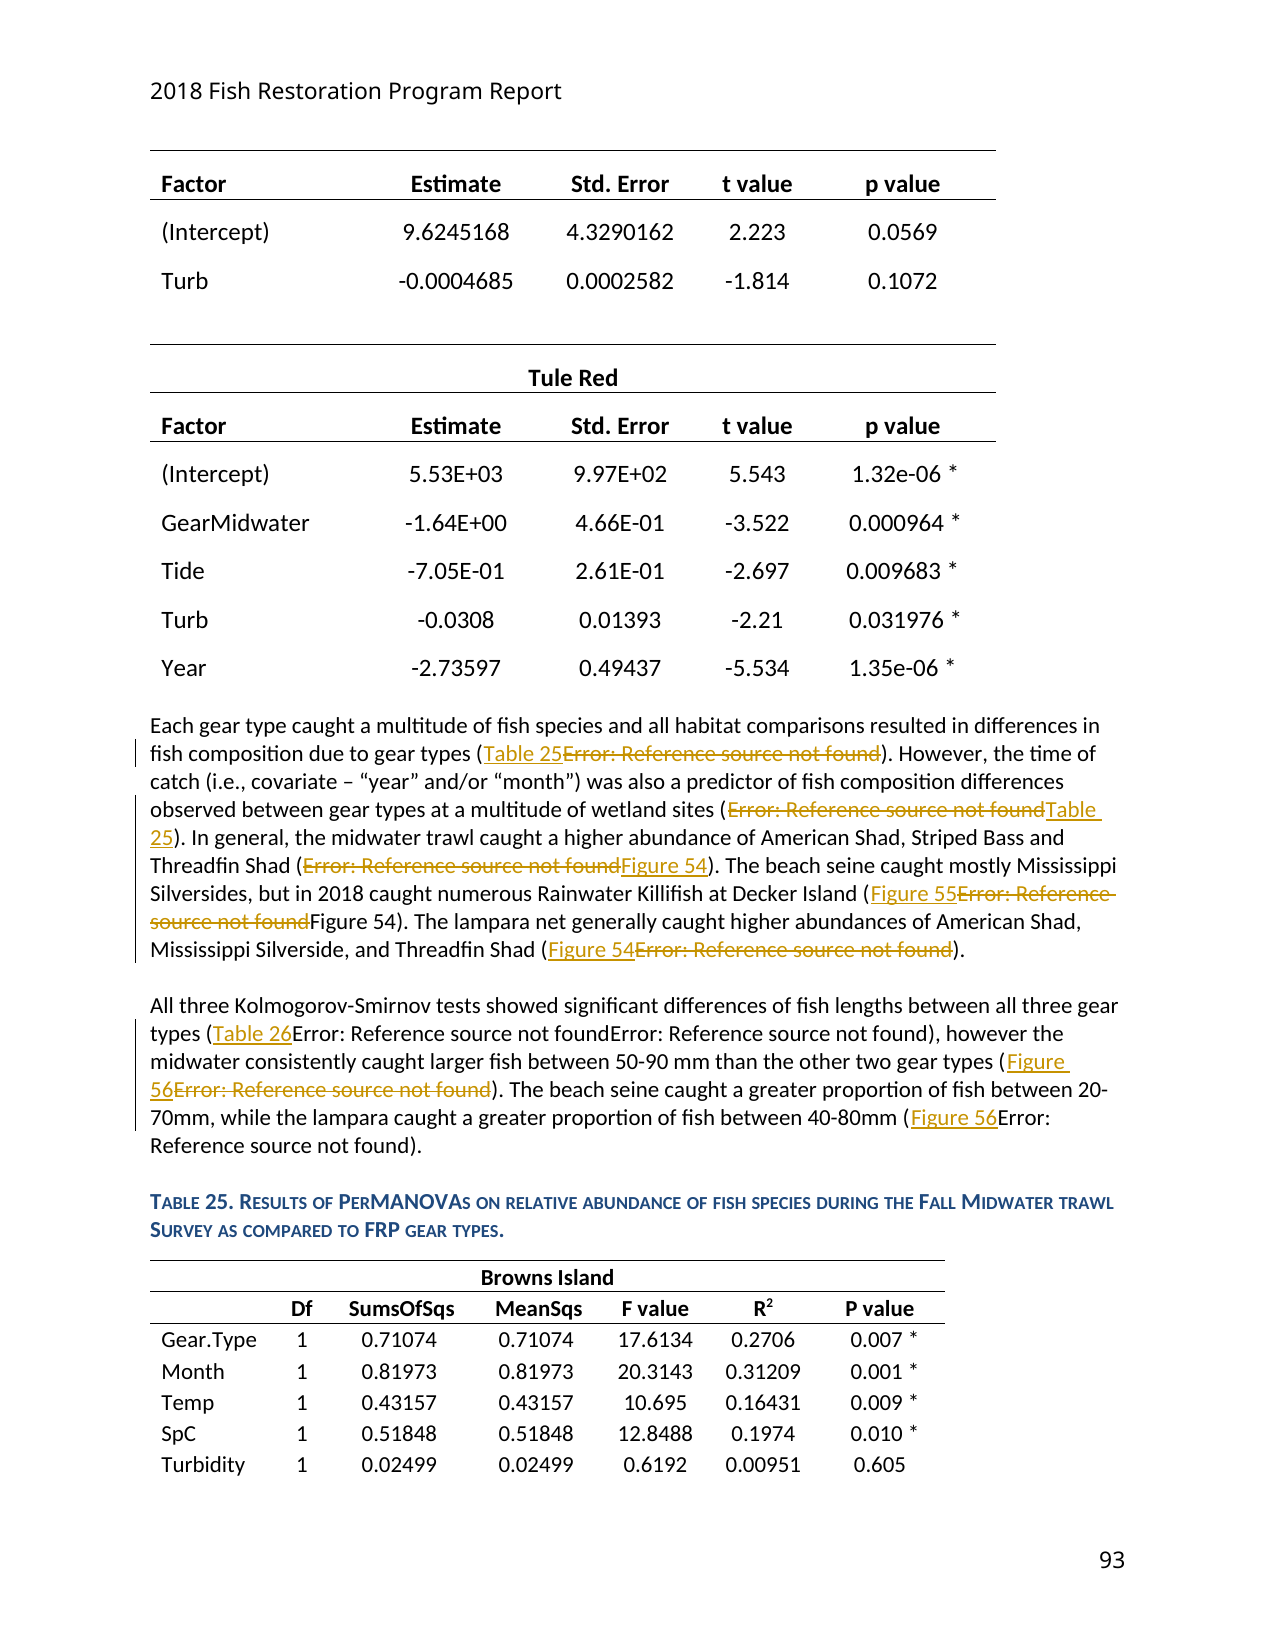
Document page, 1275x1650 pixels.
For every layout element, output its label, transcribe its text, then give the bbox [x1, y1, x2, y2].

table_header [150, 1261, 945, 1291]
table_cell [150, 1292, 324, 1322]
text Each gear type caught a multitude of fish species and all habitat comparisons resulted in differences in fish composition due to gear types (). However, the time of catch (i.e., covariate – “year” and/or “month”) was also a predictor of fish composition differences observed between gear types at a multitude of wetland sites (). In general, the midwater trawl caught a higher abundance of American Shad, Striped Bass and Threadfin Shad (). The beach seine caught mostly Mississippi Silversides, but in 2018 caught numerous Rainwater Killifish at Decker Island (). The lampara net generally caught higher abundances of American Shad, Mississippi Silverside, and Threadfin Shad (). [150, 711, 1125, 963]
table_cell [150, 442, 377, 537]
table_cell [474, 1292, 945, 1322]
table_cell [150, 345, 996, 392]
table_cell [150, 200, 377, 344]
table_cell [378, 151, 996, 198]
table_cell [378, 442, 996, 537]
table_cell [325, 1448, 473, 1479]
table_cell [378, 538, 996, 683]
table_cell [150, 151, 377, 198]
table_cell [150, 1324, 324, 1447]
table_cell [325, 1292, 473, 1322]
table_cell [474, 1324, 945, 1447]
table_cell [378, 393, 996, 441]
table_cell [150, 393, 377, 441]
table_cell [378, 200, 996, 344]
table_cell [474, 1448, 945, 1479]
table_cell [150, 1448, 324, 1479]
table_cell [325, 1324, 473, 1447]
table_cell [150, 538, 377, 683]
text All three Kolmogorov-Smirnov tests showed significant differences of fish lengths between all three gear types (), however the midwater consistently caught larger fish between 50-90 mm than the other two gear types (). The beach seine caught a greater proportion of fish between 20-70mm, while the lampara caught a greater proportion of fish between 40-80mm (). [150, 991, 1125, 1159]
